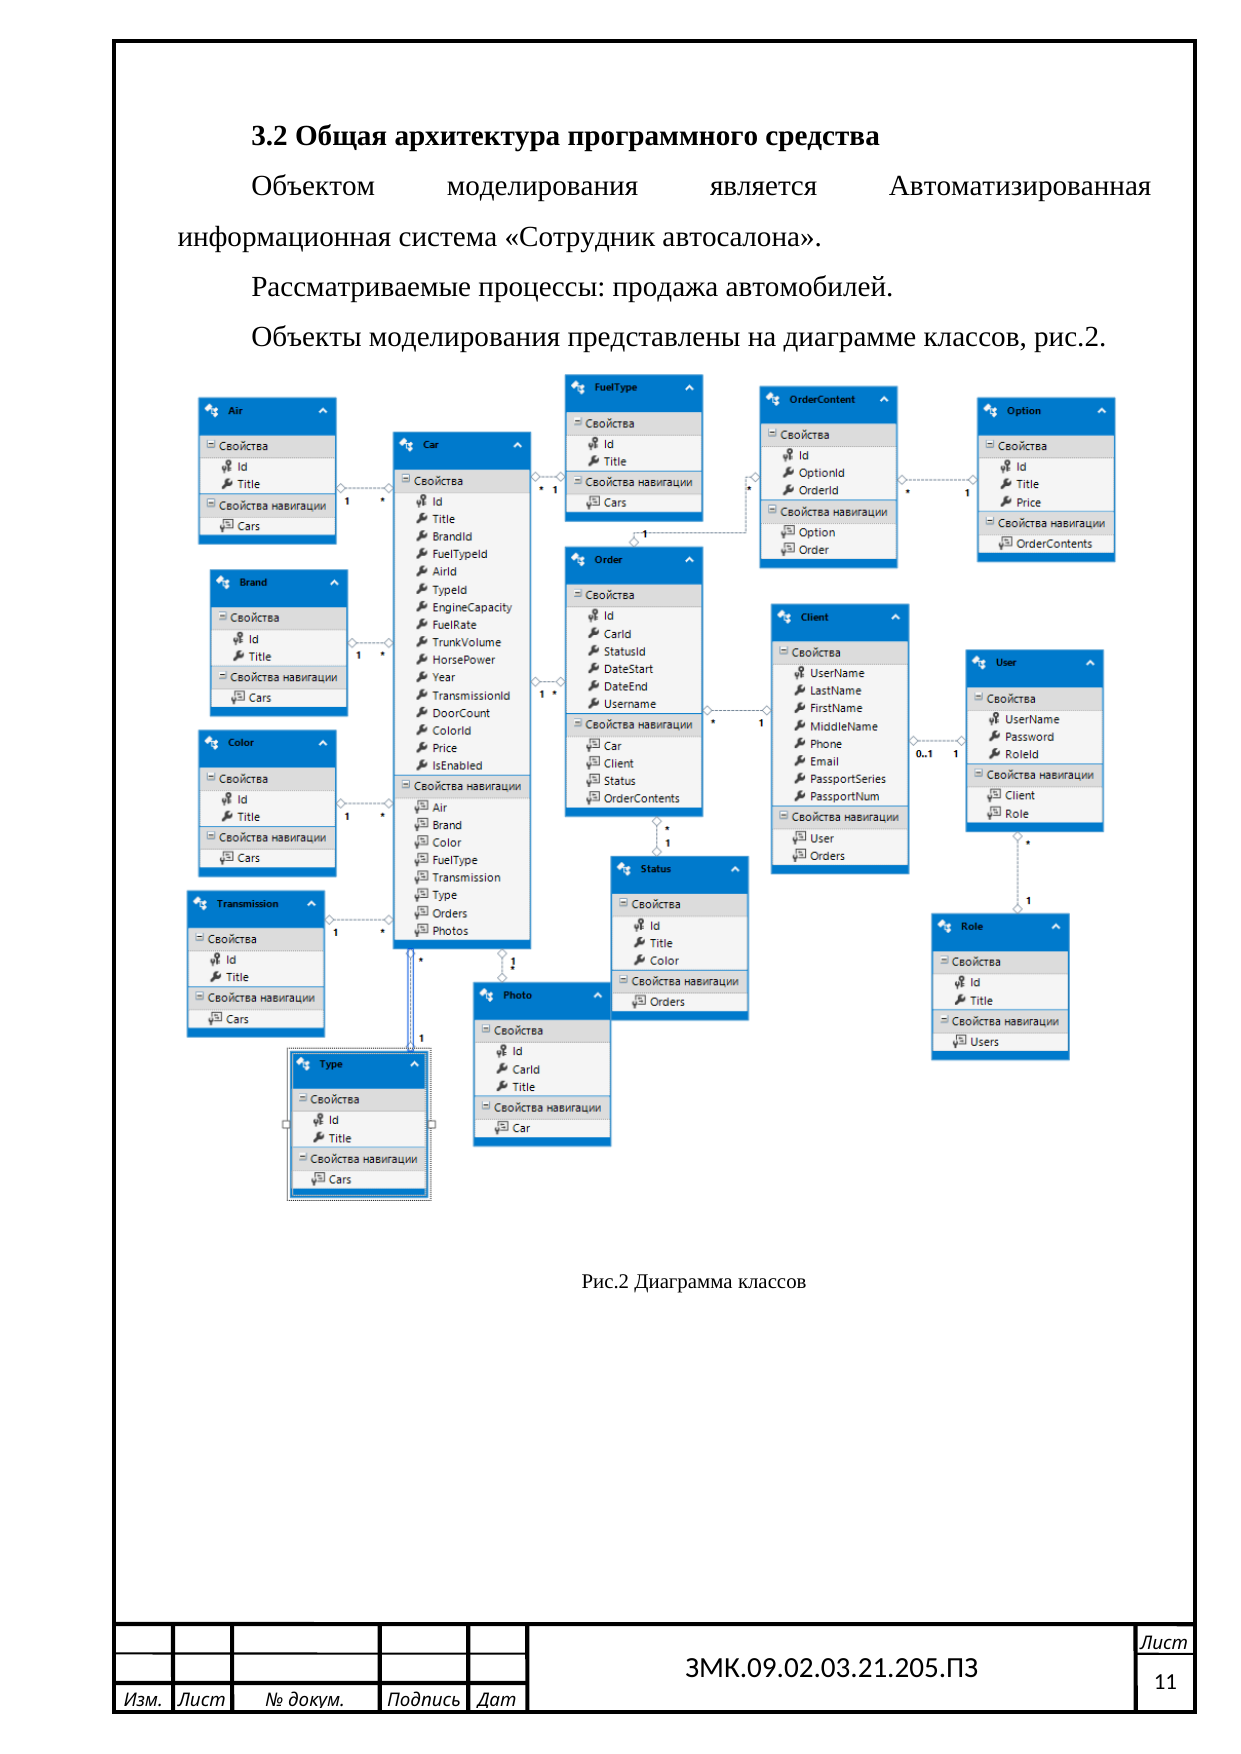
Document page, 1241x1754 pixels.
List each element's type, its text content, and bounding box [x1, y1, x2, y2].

text 3.2 Общая архитектура программного средства [177, 118, 1152, 152]
text Рис.2 Диаграмма классов [177, 1269, 1152, 1293]
text Объекты моделирования представлены на диаграмме классов, рис.2. [177, 319, 1152, 353]
picture [177, 369, 1152, 1202]
text Рассматриваемые процессы: продажа автомобилей. [177, 269, 1152, 303]
text Объектом моделирования является Автоматизированная информационная система «Сотрудник автосалона». [177, 168, 1152, 252]
